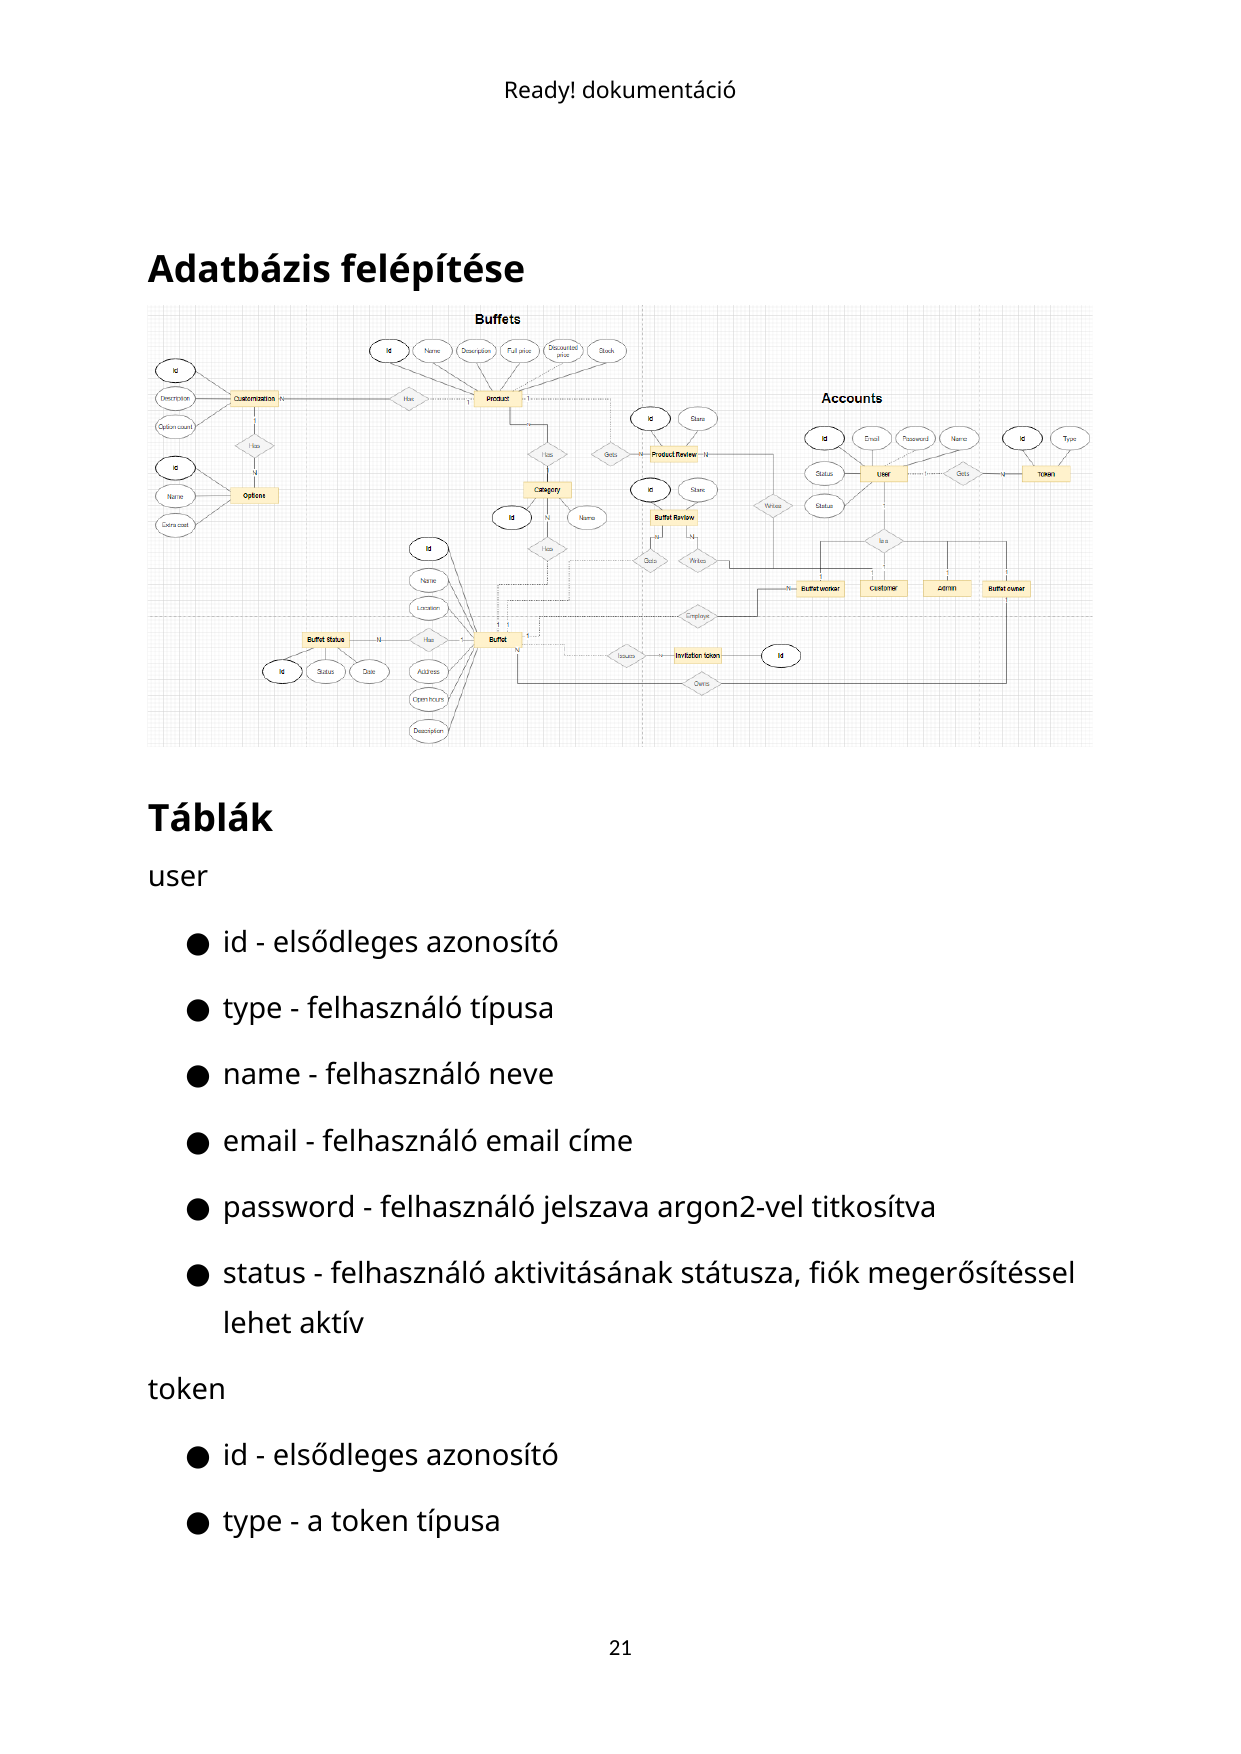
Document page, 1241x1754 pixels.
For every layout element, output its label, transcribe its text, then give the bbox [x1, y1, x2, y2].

list type - felhasználó típusa [185, 987, 1093, 1027]
text user [148, 855, 1093, 894]
list password - felhasználó jelszava argon2-vel titkosítva [185, 1186, 1093, 1226]
picture [147, 305, 1093, 747]
list id - elsődleges azonosító [185, 1434, 1093, 1474]
list name - felhasználó neve [185, 1054, 1093, 1093]
list email - felhasználó email címe [185, 1120, 1093, 1159]
text token [148, 1368, 1093, 1408]
list type - a token típusa [185, 1501, 1093, 1540]
subtitle Táblák [148, 791, 1093, 842]
list status - felhasználó aktivitásának státusza, fiók megerősítéssel lehet aktív [185, 1252, 1093, 1342]
list id - elsődleges azonosító [185, 921, 1093, 961]
subtitle Adatbázis felépítése [148, 242, 1093, 293]
